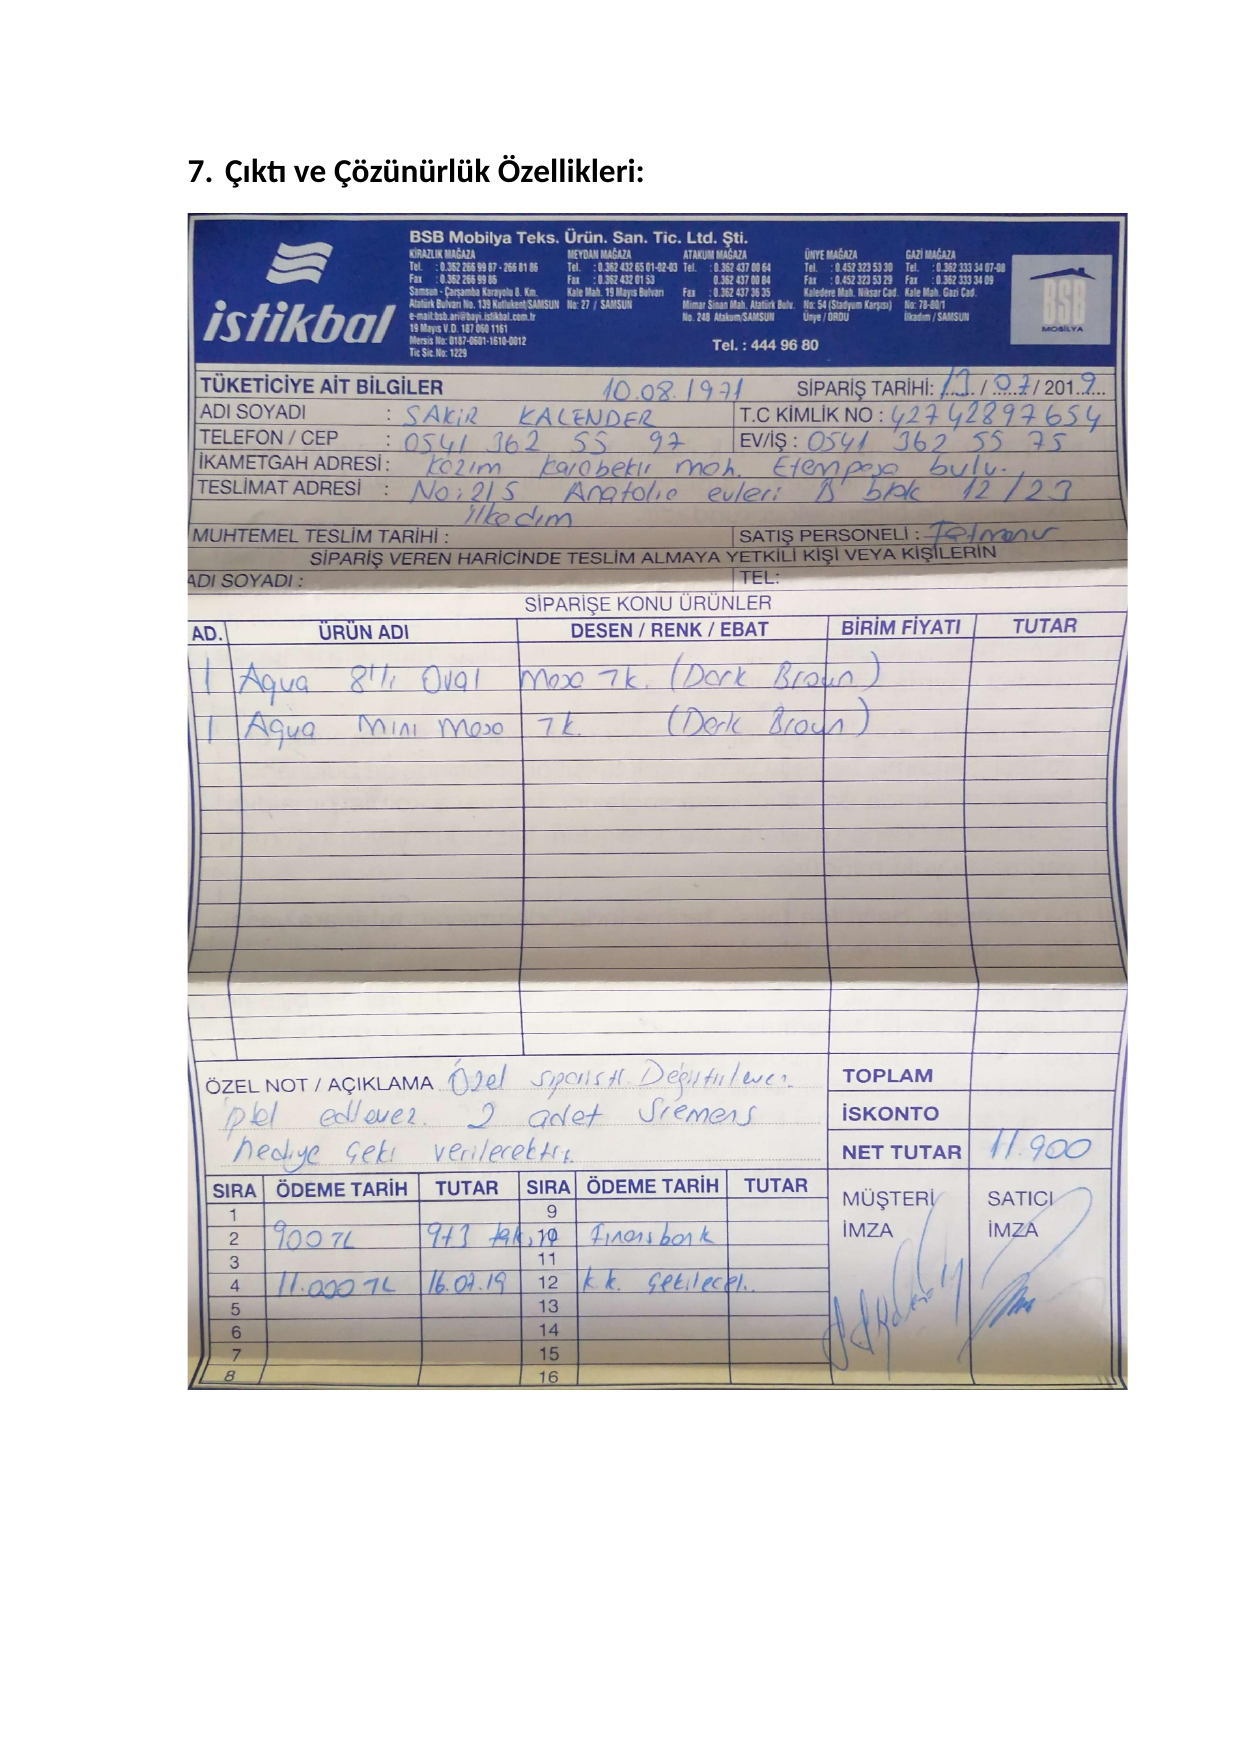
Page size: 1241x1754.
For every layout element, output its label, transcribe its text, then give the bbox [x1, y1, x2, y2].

picture [187, 213, 1128, 1390]
list Çıktı ve Çözünürlük Özellikleri: [187, 150, 1090, 191]
